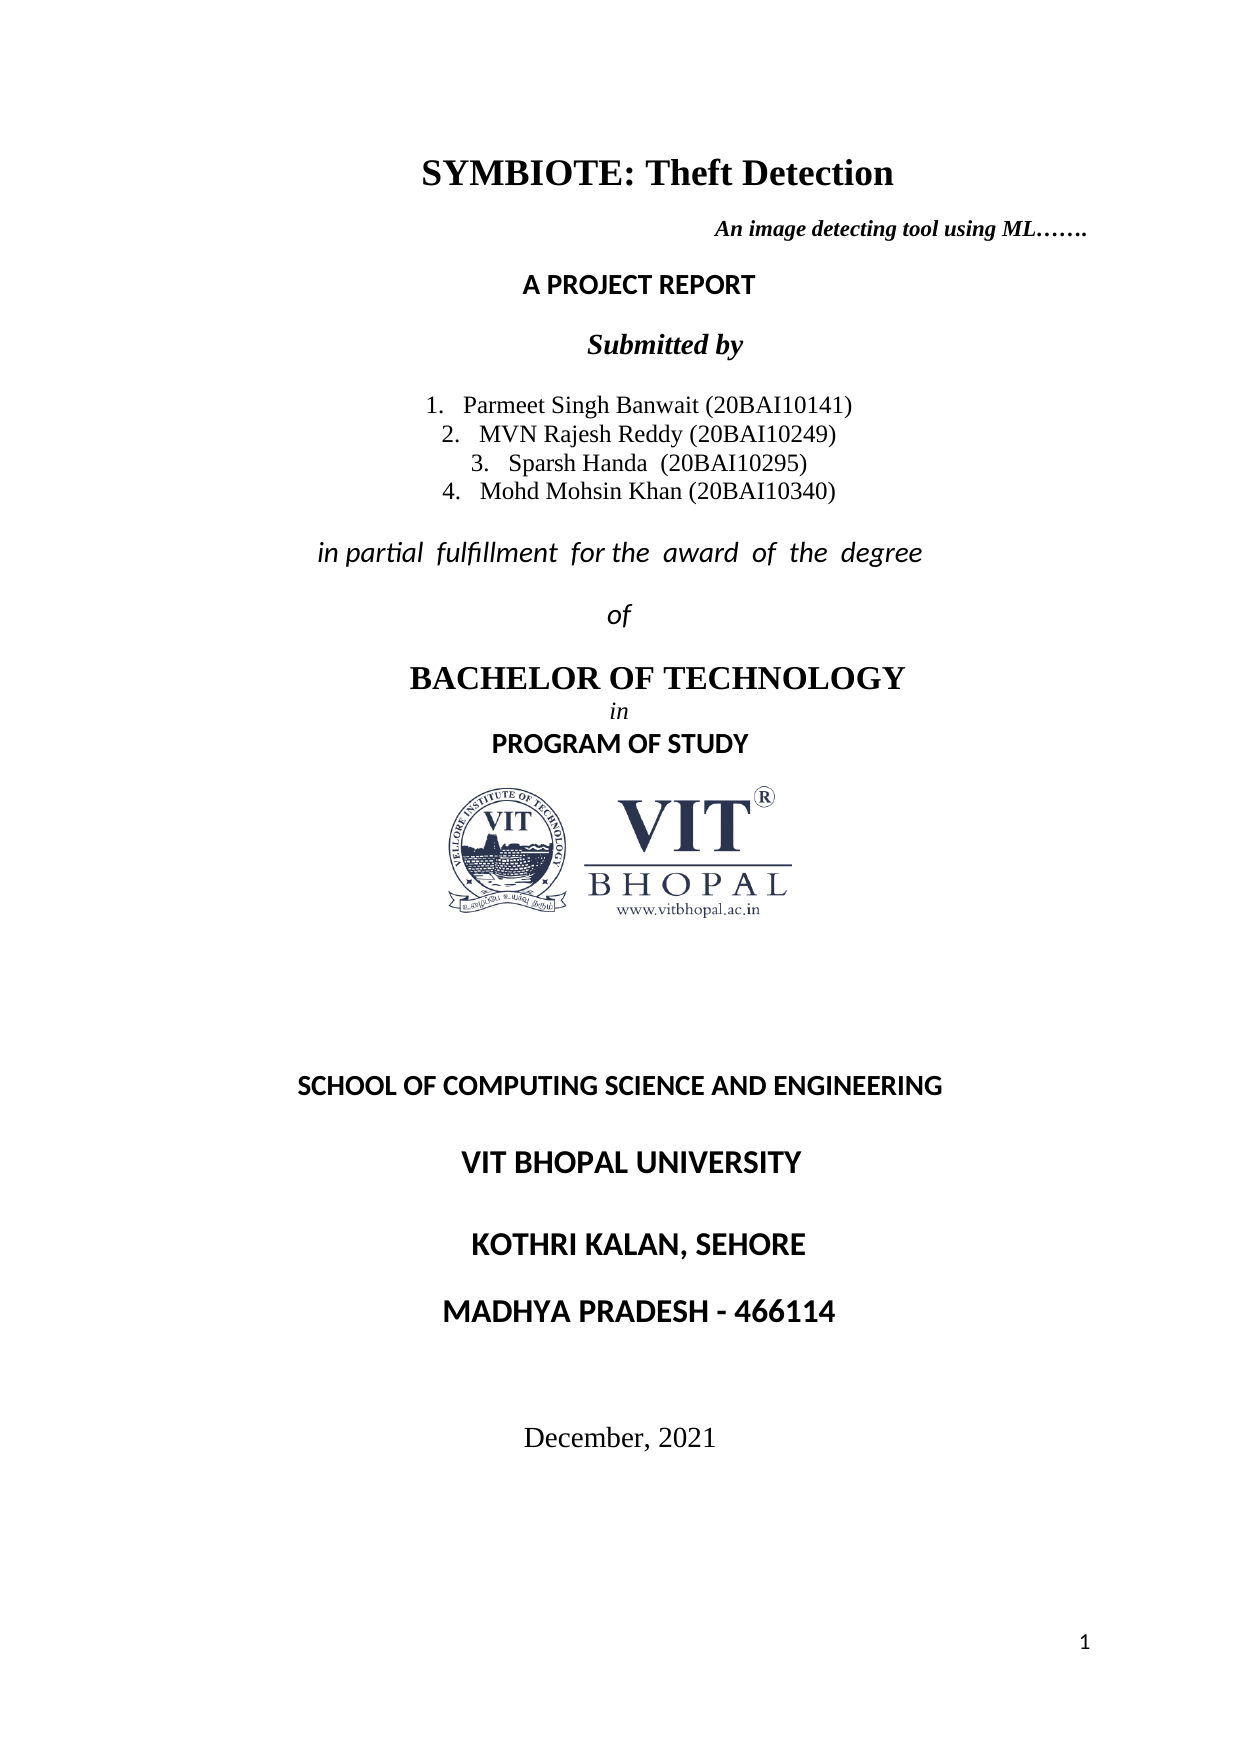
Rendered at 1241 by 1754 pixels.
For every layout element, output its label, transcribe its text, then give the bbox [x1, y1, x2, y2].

subtitle BACHELOR OF TECHNOLOGY [187, 658, 1090, 696]
text December, 2021 [150, 1420, 1090, 1453]
text of [150, 596, 1090, 632]
list MVN Rajesh Reddy (20BAI10249) [187, 419, 1090, 448]
subtitle Submitted by [187, 327, 1090, 361]
text in partial fulfillment for the award of the degree [150, 534, 1090, 570]
text A PROJECT REPORT [187, 266, 1090, 301]
text in [150, 696, 1090, 725]
text An image detecting tool using ML……. [150, 215, 1090, 241]
text MADHYA PRADESH - 466114 [187, 1290, 1090, 1331]
text KOTHRI KALAN, SEHORE [187, 1223, 1090, 1263]
list Parmeet Singh Banwait (20BAI10141) [187, 390, 1090, 419]
list Sparsh Handa (20BAI10295) [187, 448, 1090, 476]
subtitle SYMBIOTE: Theft Detection [187, 150, 1090, 193]
text SCHOOL OF COMPUTING SCIENCE AND ENGINEERING [150, 1067, 1090, 1102]
picture [448, 786, 792, 918]
text PROGRAM OF STUDY [150, 725, 1090, 761]
text VIT BHOPAL UNIVERSITY [150, 1141, 1090, 1182]
list Mohd Mohsin Khan (20BAI10340) [187, 476, 1090, 505]
